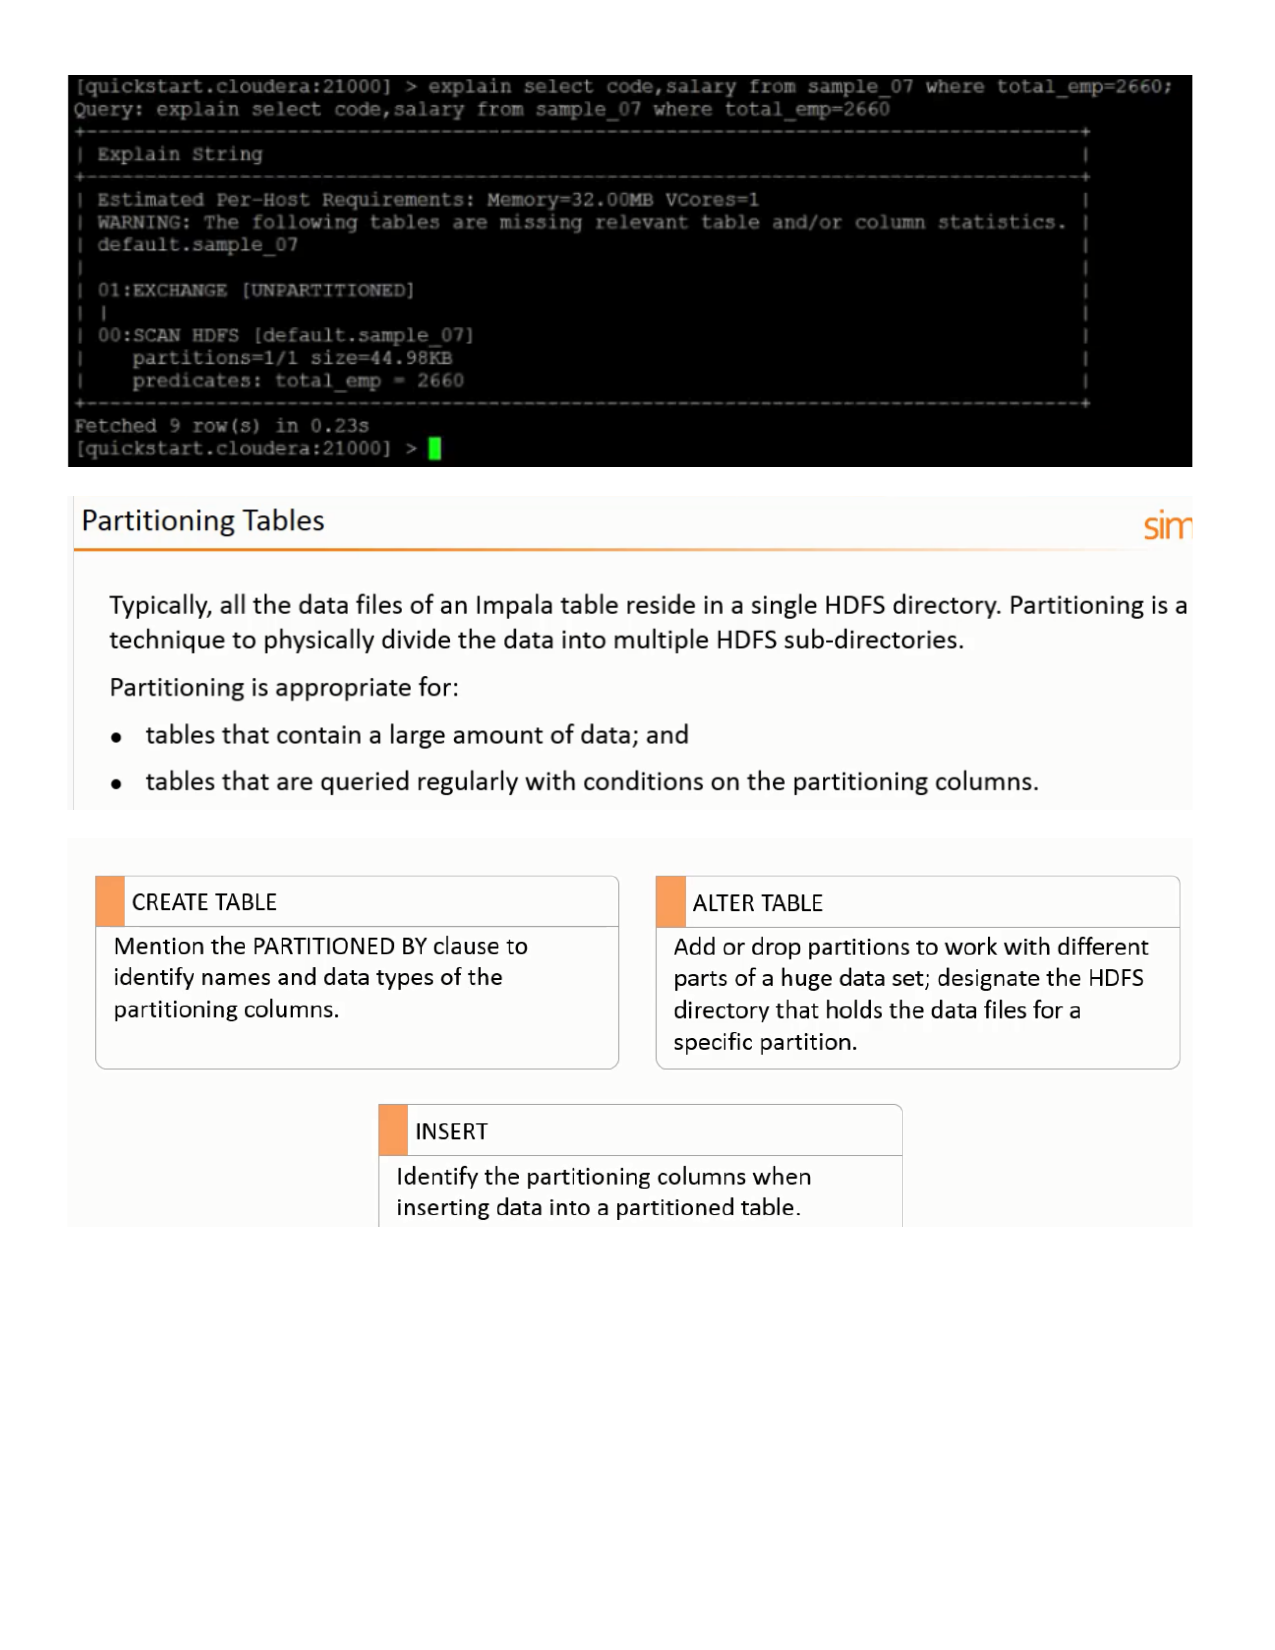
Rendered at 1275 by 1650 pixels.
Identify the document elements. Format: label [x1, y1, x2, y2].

picture [67, 838, 1193, 1227]
picture [67, 75, 1193, 467]
picture [67, 496, 1193, 810]
